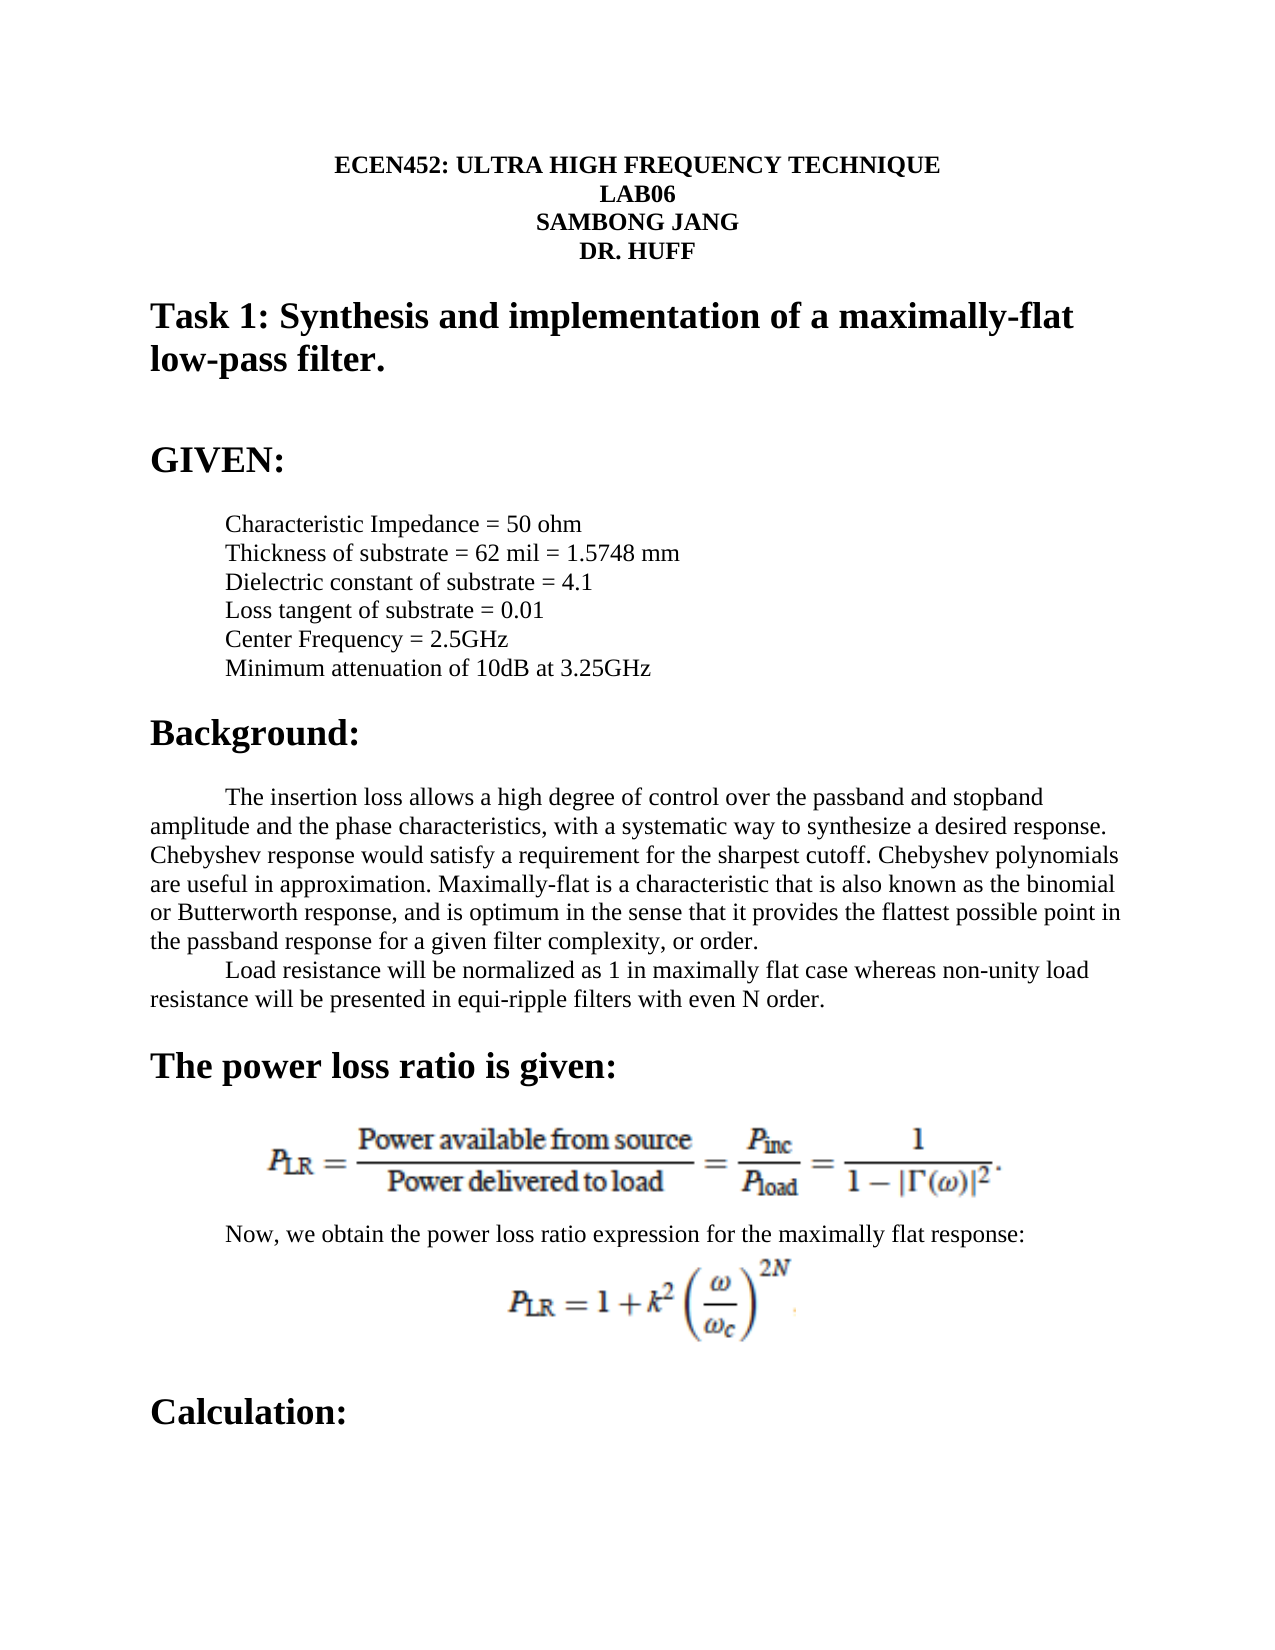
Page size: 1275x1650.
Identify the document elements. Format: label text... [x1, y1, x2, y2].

text Background: [150, 711, 1125, 754]
text Characteristic Impedance = 50 ohm [150, 509, 1125, 538]
text Thickness of substrate = 62 mil = 1.5748 mm [150, 538, 1125, 567]
text Minimum attenuation of 10dB at 3.25GHz [150, 653, 1125, 682]
picture [253, 1115, 1022, 1219]
text LAB06 [150, 179, 1125, 207]
text SAMBONG JANG [150, 207, 1125, 236]
text ECEN452: ULTRA HIGH FREQUENCY TECHNIQUE [150, 150, 1125, 179]
text The insertion loss allows a high degree of control over the passband and stopband amplitude and the phase characteristics, with a systematic way to synthesize a desired response. Chebyshev response would satisfy a requirement for the sharpest cutoff. Chebyshev polynomials are useful in approximation. Maximally-flat is a characteristic that is also known as the binomial or Butterworth response, and is optimum in the sense that it provides the flattest possible point in the passband response for a given filter complexity, or order. [150, 782, 1125, 955]
text GIVEN: [150, 437, 1125, 481]
text Task 1: Synthesis and implementation of a maximally-flat low-pass filter. [150, 294, 1125, 380]
text Loss tangent of substrate = 0.01 [150, 596, 1125, 624]
text Calculation: [150, 1389, 1125, 1432]
text Center Frequency = 2.5GHz [150, 624, 1125, 653]
text Load resistance will be normalized as 1 in maximally flat case whereas non-unity load resistance will be presented in equi-ripple filters with even N order. [150, 955, 1125, 1012]
picture [479, 1247, 796, 1361]
text DR. HUFF [150, 236, 1125, 265]
text Now, we obtain the power loss ratio expression for the maximally flat response: [150, 1219, 1125, 1248]
text The power loss ratio is given: [150, 1043, 1125, 1086]
text Dielectric constant of substrate = 4.1 [150, 567, 1125, 596]
